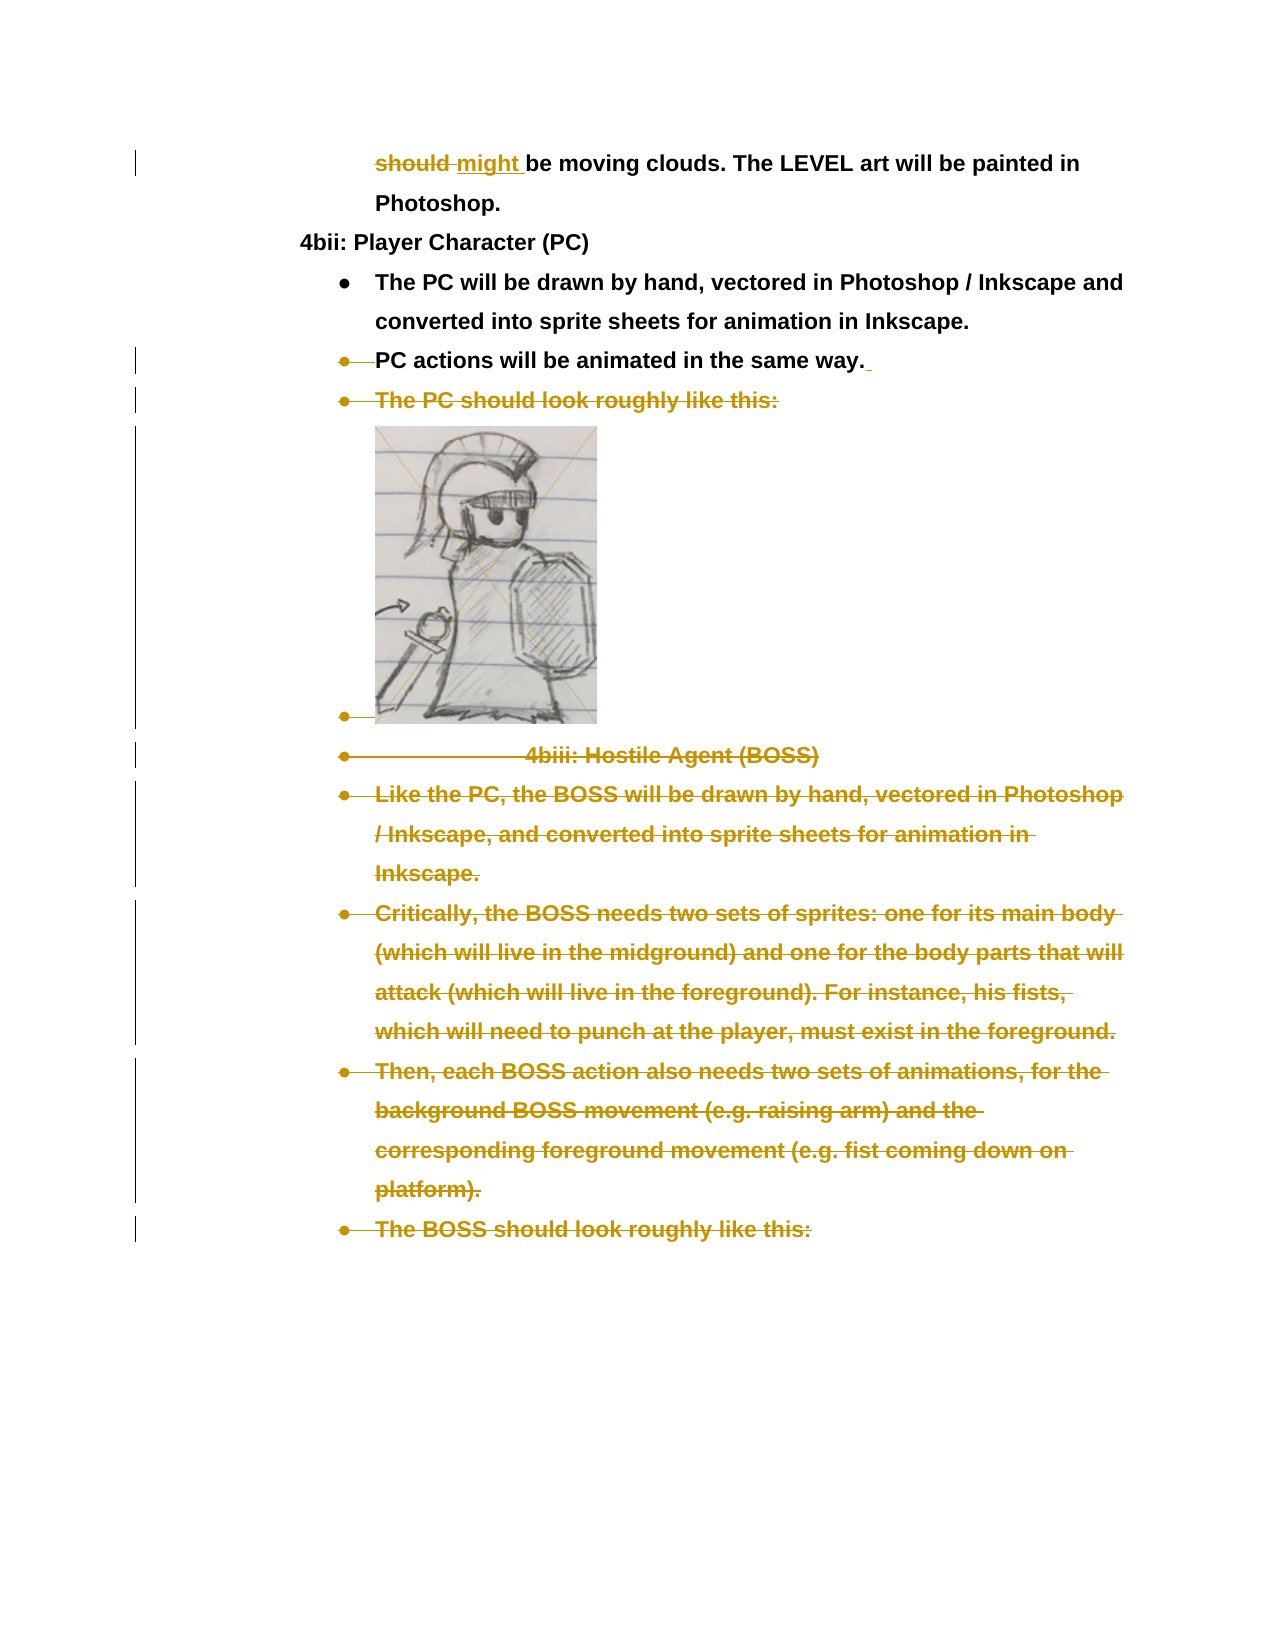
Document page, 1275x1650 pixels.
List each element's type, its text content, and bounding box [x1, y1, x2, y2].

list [337, 150, 1125, 216]
text 4bii: Player Character (PC) [150, 229, 1125, 255]
picture [376, 426, 596, 573]
picture [376, 577, 596, 724]
list PC actions will be animated in the same way. [337, 347, 1125, 374]
picture [375, 428, 485, 722]
picture [487, 427, 598, 723]
list The PC will be drawn by hand, vectored in Photoshop / Inkscape and converted into sprite sheets for animation in Inkscape. [337, 268, 1125, 334]
